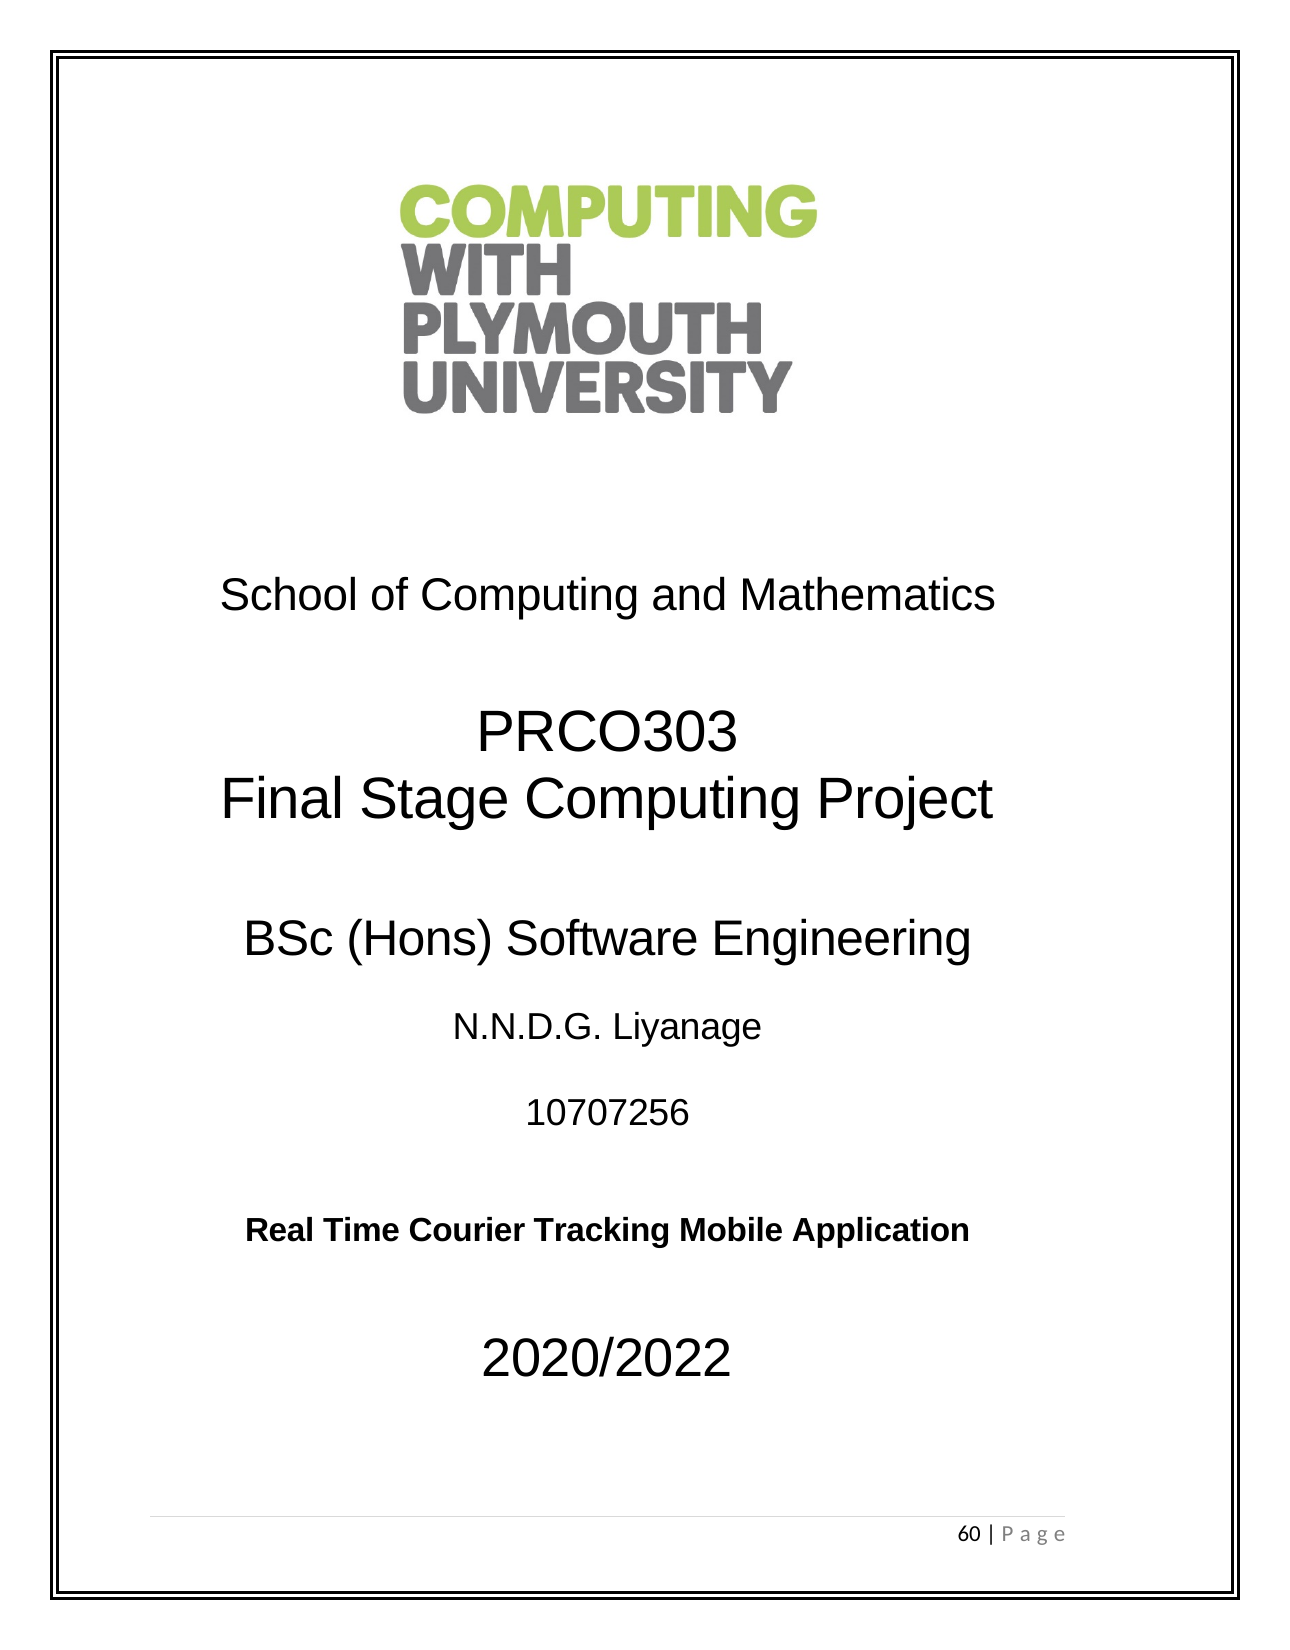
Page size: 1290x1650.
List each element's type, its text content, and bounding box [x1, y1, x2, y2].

text 10707256 [150, 1090, 1065, 1133]
text BSc (Hons) Software Engineering [150, 908, 1065, 966]
text PRCO303 [150, 697, 1065, 764]
picture [364, 150, 851, 452]
text Real Time Courier Tracking Mobile Application [150, 1210, 1065, 1249]
text N.N.D.G. Liyanage [150, 1004, 1065, 1047]
text School of Computing and Mathematics [150, 567, 1065, 620]
text 2020/2022 [150, 1326, 1065, 1388]
text Final Stage Computing Project [150, 764, 1065, 831]
